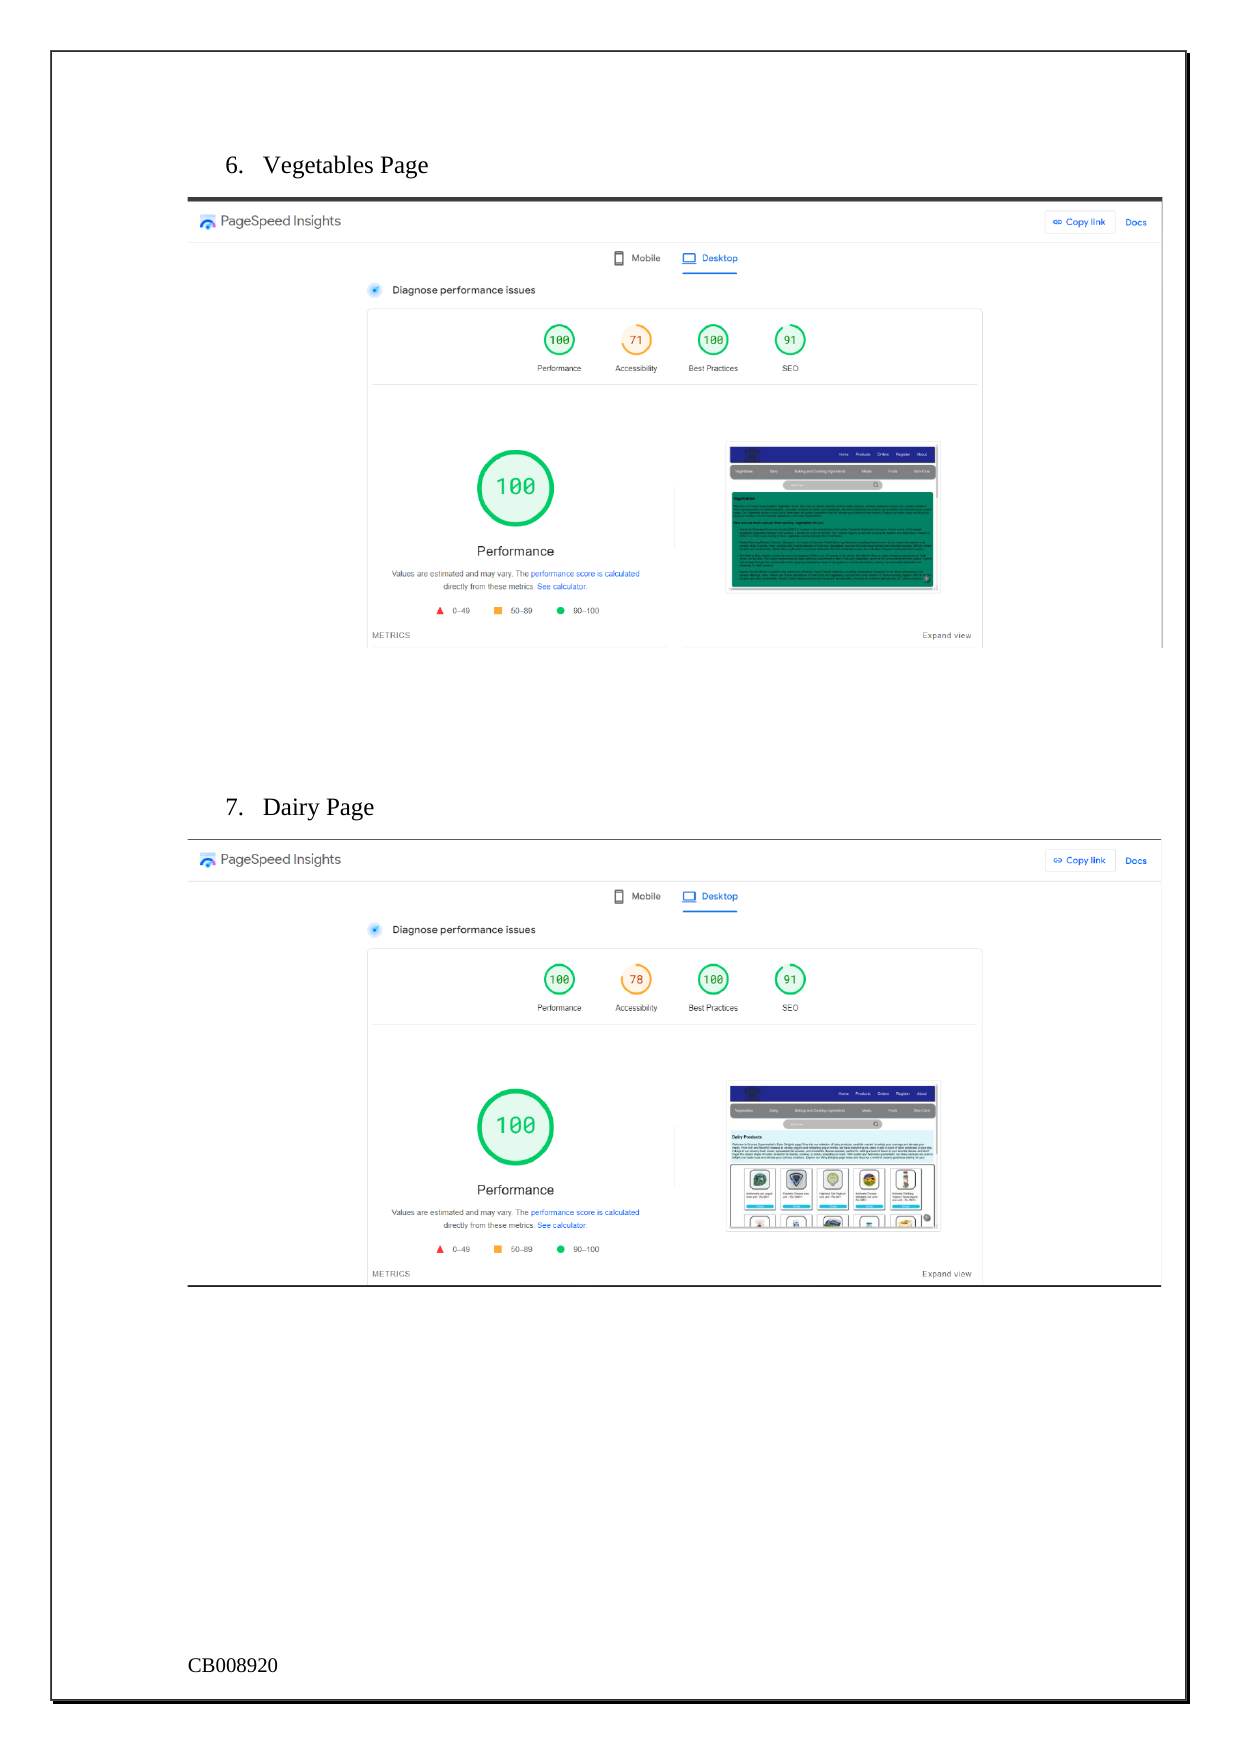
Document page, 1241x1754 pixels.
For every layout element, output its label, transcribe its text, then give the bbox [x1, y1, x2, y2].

picture [187, 839, 1162, 1287]
picture [187, 197, 1163, 648]
list Dairy Page [225, 792, 1087, 820]
list Vegetables Page [225, 150, 1087, 179]
